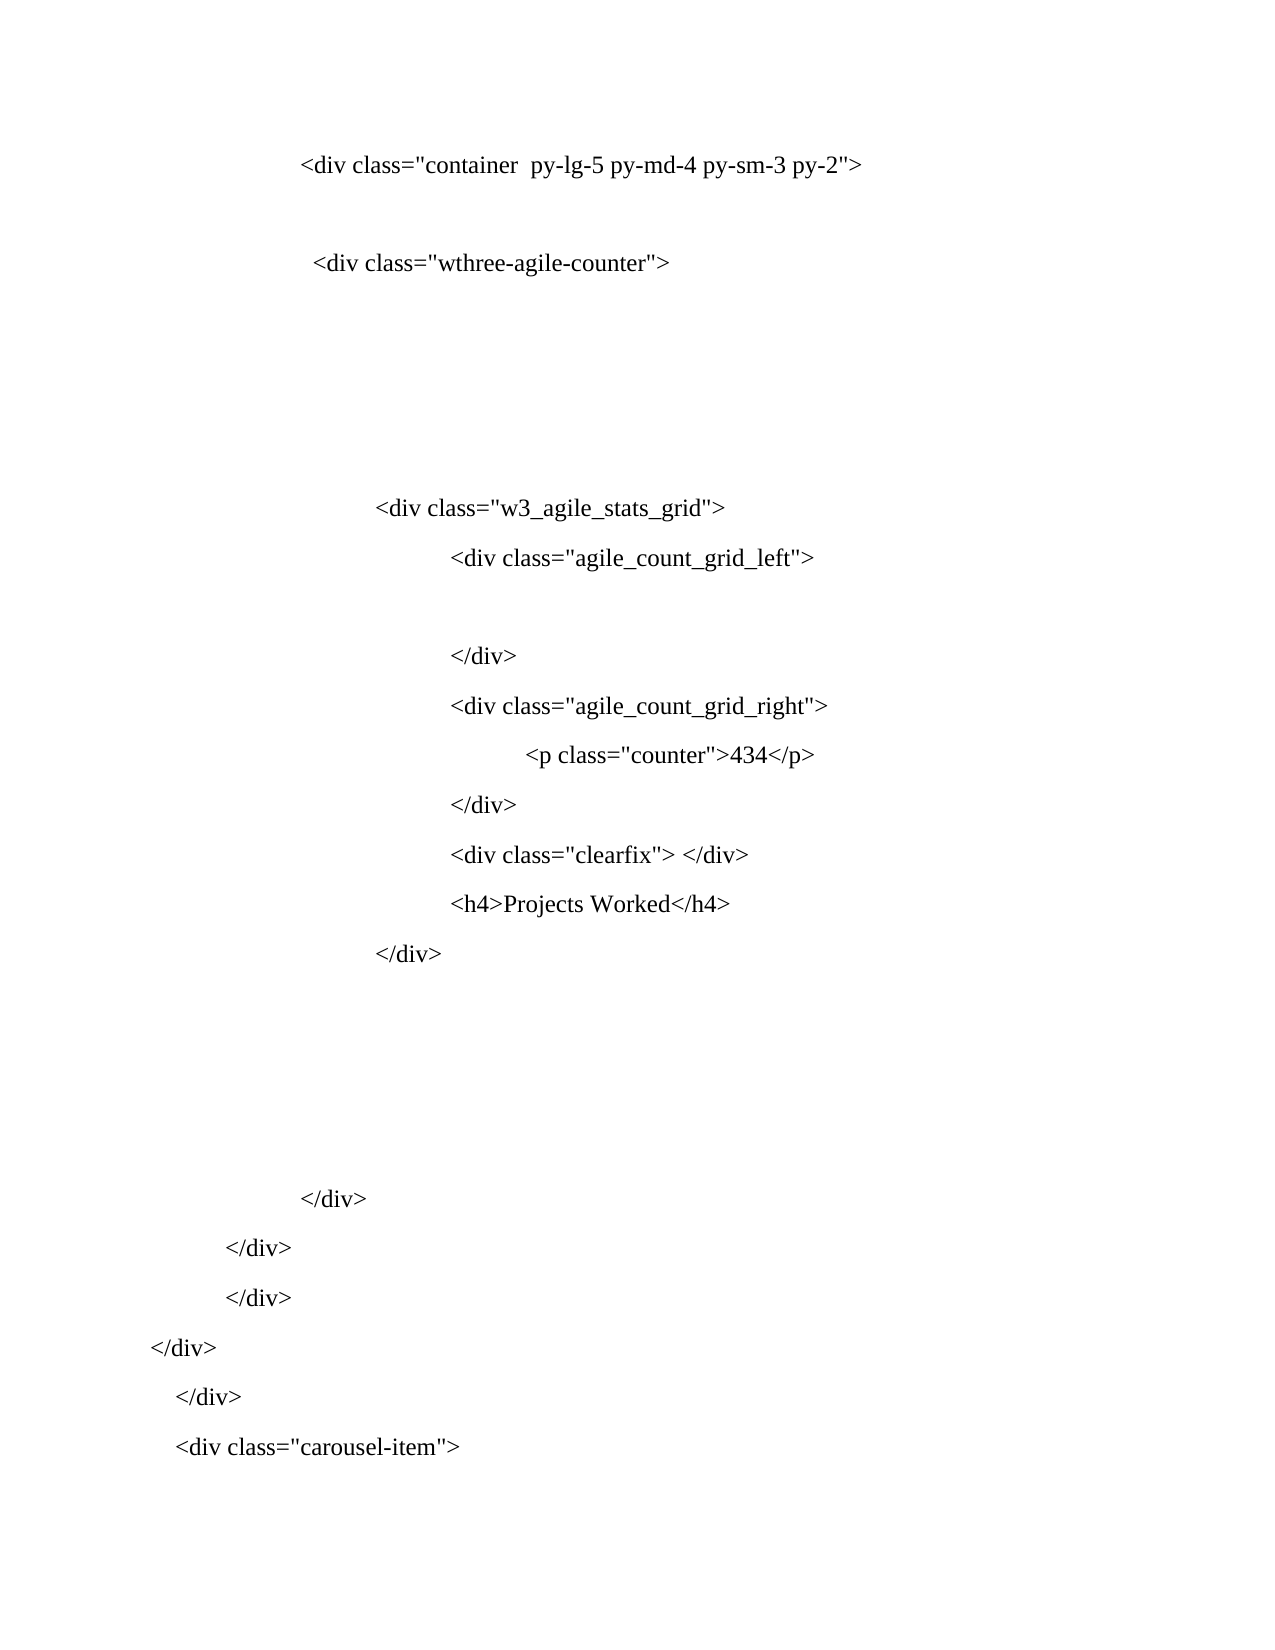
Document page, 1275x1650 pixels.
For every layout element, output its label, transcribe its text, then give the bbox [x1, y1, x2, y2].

text </div> [150, 1184, 1125, 1213]
text <div class="container py-lg-5 py-md-4 py-sm-3 py-2"> [150, 150, 1125, 179]
text </div> [150, 1382, 1125, 1411]
text <p class="counter">434</p> [150, 741, 1125, 769]
text <div class="w3_agile_stats_grid"> [150, 493, 1125, 522]
text <div class="carousel-item"> [150, 1432, 1125, 1461]
text <div class="agile_count_grid_left"> [150, 543, 1125, 572]
text <div class="clearfix"> </div> [150, 840, 1125, 868]
text </div> [150, 1233, 1125, 1262]
text </div> [150, 1333, 1125, 1361]
text </div> [150, 641, 1125, 670]
text </div> [150, 1283, 1125, 1312]
text <h4>Projects Worked</h4> [150, 889, 1125, 918]
text </div> [150, 790, 1125, 819]
text <div class="agile_count_grid_right"> [150, 691, 1125, 720]
text <div class="wthree-agile-counter"> [150, 248, 1125, 277]
text </div> [150, 939, 1125, 968]
